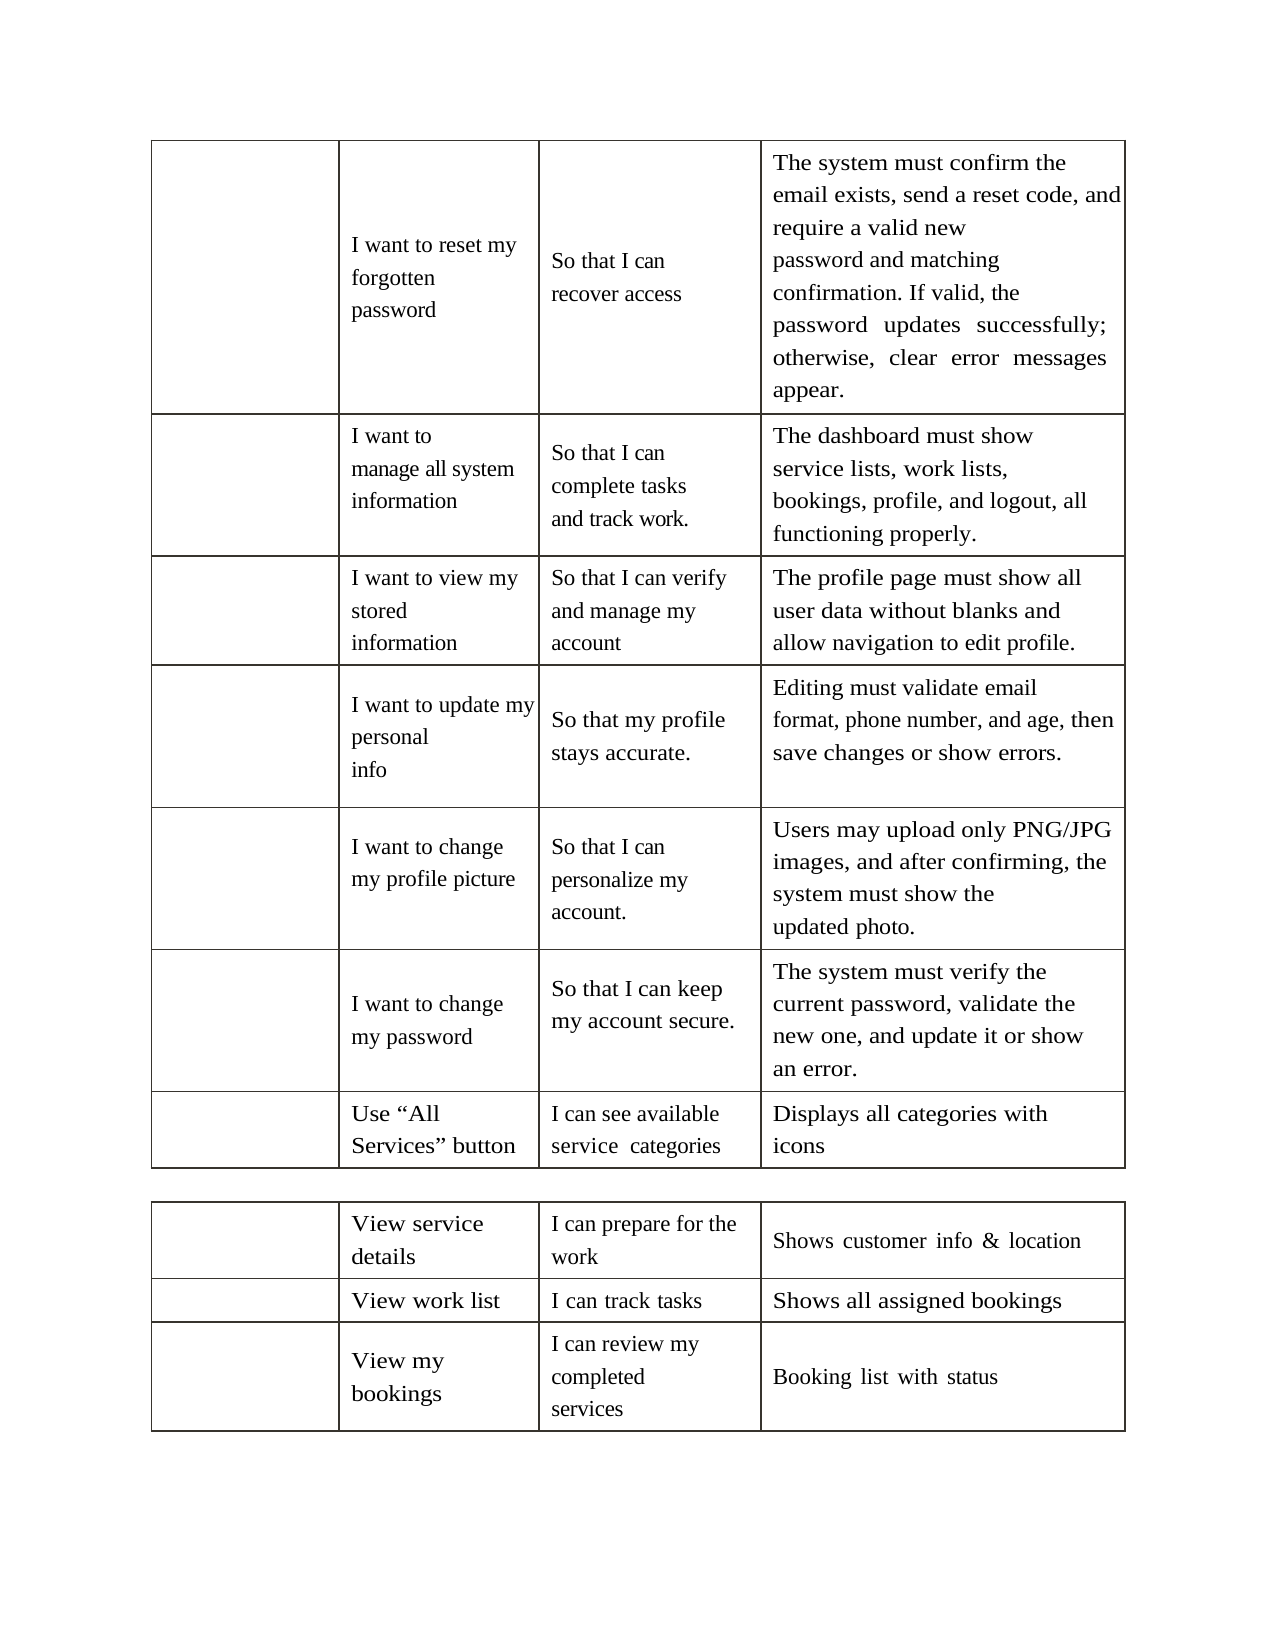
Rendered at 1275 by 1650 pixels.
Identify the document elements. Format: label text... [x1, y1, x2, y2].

table_cell View work list [340, 1279, 538, 1321]
table_cell [152, 415, 338, 555]
table_cell The system must verify the current password, validate the new one, and update it or show an error. [762, 950, 1124, 1091]
table_cell [152, 141, 338, 413]
table_cell The system must confirm the email exists, send a reset code, and require a valid new password and matching confirmation. If valid, the password updates successfully; otherwise, clear error messages appear. [762, 141, 1124, 413]
table_cell [152, 557, 338, 664]
table_cell So that I can complete tasks and track work. [540, 415, 760, 555]
table_cell I can track tasks [540, 1279, 760, 1321]
table_cell I want to view my stored information [340, 557, 538, 664]
table_header [152, 1203, 338, 1277]
table_cell So that I can keep my account secure. [540, 950, 760, 1091]
table_cell View my bookings [340, 1323, 538, 1430]
table_cell [152, 1279, 338, 1321]
table_cell So that I can verify and manage my account [540, 557, 760, 664]
table_cell So that my profile stays accurate. [540, 666, 760, 806]
table_cell [152, 808, 338, 948]
table_cell I want to manage all system information [340, 415, 538, 555]
table_cell Booking list with status [762, 1323, 1124, 1430]
table_cell I want to reset my forgotten password [340, 141, 538, 413]
table_header View service details [340, 1203, 538, 1277]
table_cell Displays all categories with icons [762, 1092, 1124, 1167]
table_cell Use “All Servicesˮ button [340, 1092, 538, 1167]
table_cell Editing must validate email format, phone number, and age, then save changes or show errors. [762, 666, 1124, 806]
table_header I can prepare for the work [540, 1203, 760, 1277]
table_cell I want to change my profile picture [340, 808, 538, 948]
table_cell The dashboard must show service lists, work lists, bookings, profile, and logout, all functioning properly. [762, 415, 1124, 555]
table_cell I can review my completed services [540, 1323, 760, 1430]
table_cell [152, 950, 338, 1091]
table_cell I can see available service categories [540, 1092, 760, 1167]
table_cell I want to update my personal info [340, 666, 538, 806]
table_cell The profile page must show all user data without blanks and allow navigation to edit profile. [762, 557, 1124, 664]
table_cell [152, 1092, 338, 1167]
table_cell [152, 1323, 338, 1430]
table_cell So that I can recover access [540, 141, 760, 413]
table_cell Users may upload only PNG/JPG images, and after confirming, the system must show the updated photo. [762, 808, 1124, 948]
table_header Shows customer info & location [762, 1203, 1124, 1277]
table_cell So that I can personalize my account. [540, 808, 760, 948]
table_cell I want to change my password [340, 950, 538, 1091]
table_cell [152, 666, 338, 806]
table_cell Shows all assigned bookings [762, 1279, 1124, 1321]
